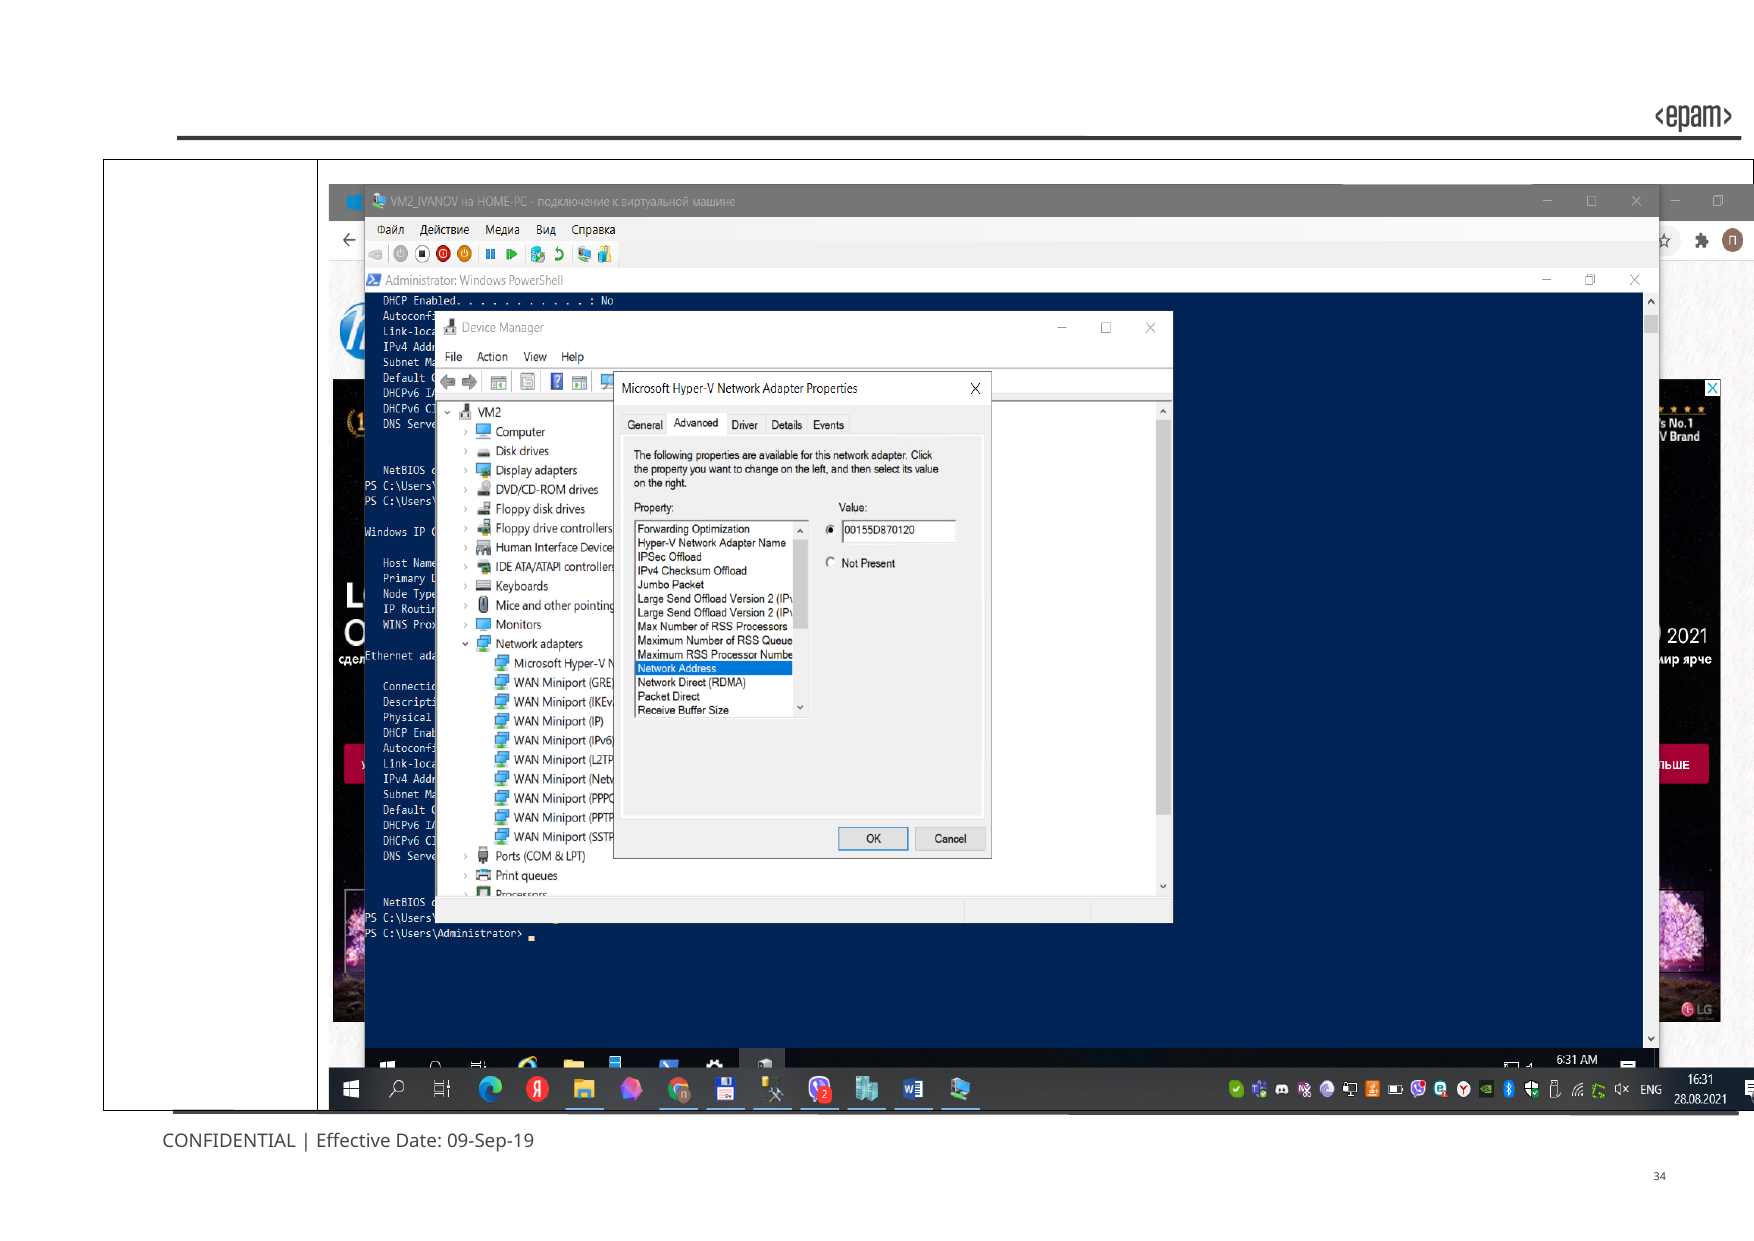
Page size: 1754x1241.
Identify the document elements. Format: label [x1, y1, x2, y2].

table_cell [104, 160, 317, 1110]
picture [328, 184, 1754, 1110]
table_cell [318, 160, 1753, 1110]
